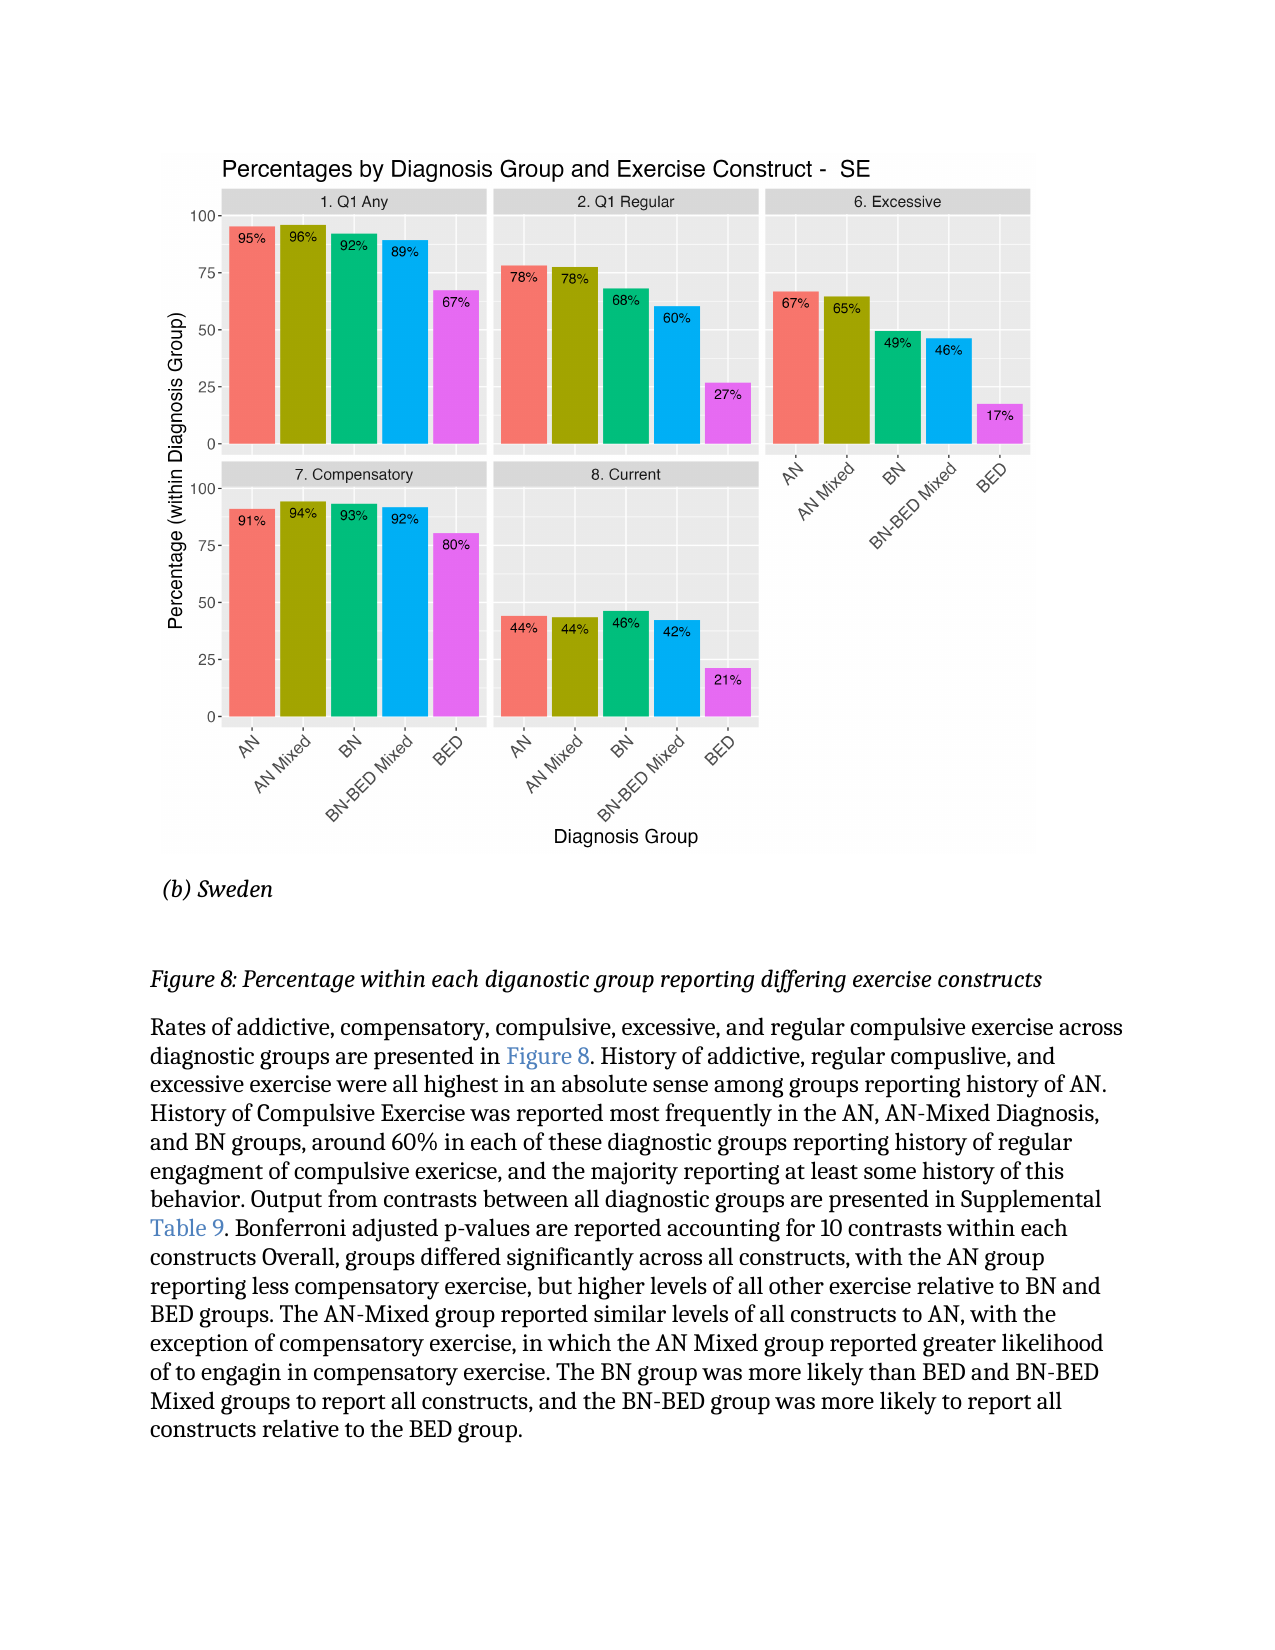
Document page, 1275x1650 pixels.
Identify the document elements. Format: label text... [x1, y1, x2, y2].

text Rates of addictive, compensatory, compulsive, excessive, and regular compulsive exercise across diagnostic groups are presented in Figure 8. History of addictive, regular compuslive, and excessive exercise were all highest in an absolute sense among groups reporting history of AN. History of Compulsive Exercise was reported most frequently in the AN, AN-Mixed Diagnosis, and BN groups, around 60% in each of these diagnostic groups reporting history of regular engagment of compulsive exericse, and the majority reporting at least some history of this behavior. Output from contrasts between all diagnostic groups are presented in Supplemental Table 9. Bonferroni adjusted p-values are reported accounting for 10 contrasts within each constructs Overall, groups differed significantly across all constructs, with the AN group reporting less compensatory exercise, but higher levels of all other exercise relative to BN and BED groups. The AN-Mixed group reported similar levels of all constructs to AN, with the exception of compensatory exercise, in which the AN Mixed group reported greater likelihood of to engagin in compensatory exercise. The BN group was more likely than BED and BN-BED Mixed groups to report all constructs, and the BN-BED group was more likely to report all constructs relative to the BED group. [150, 1013, 1125, 1444]
text Figure 8: Percentage within each diganostic group reporting differing exercise constructs [150, 965, 1125, 994]
table_header [139, 150, 1094, 944]
picture [161, 153, 1037, 854]
